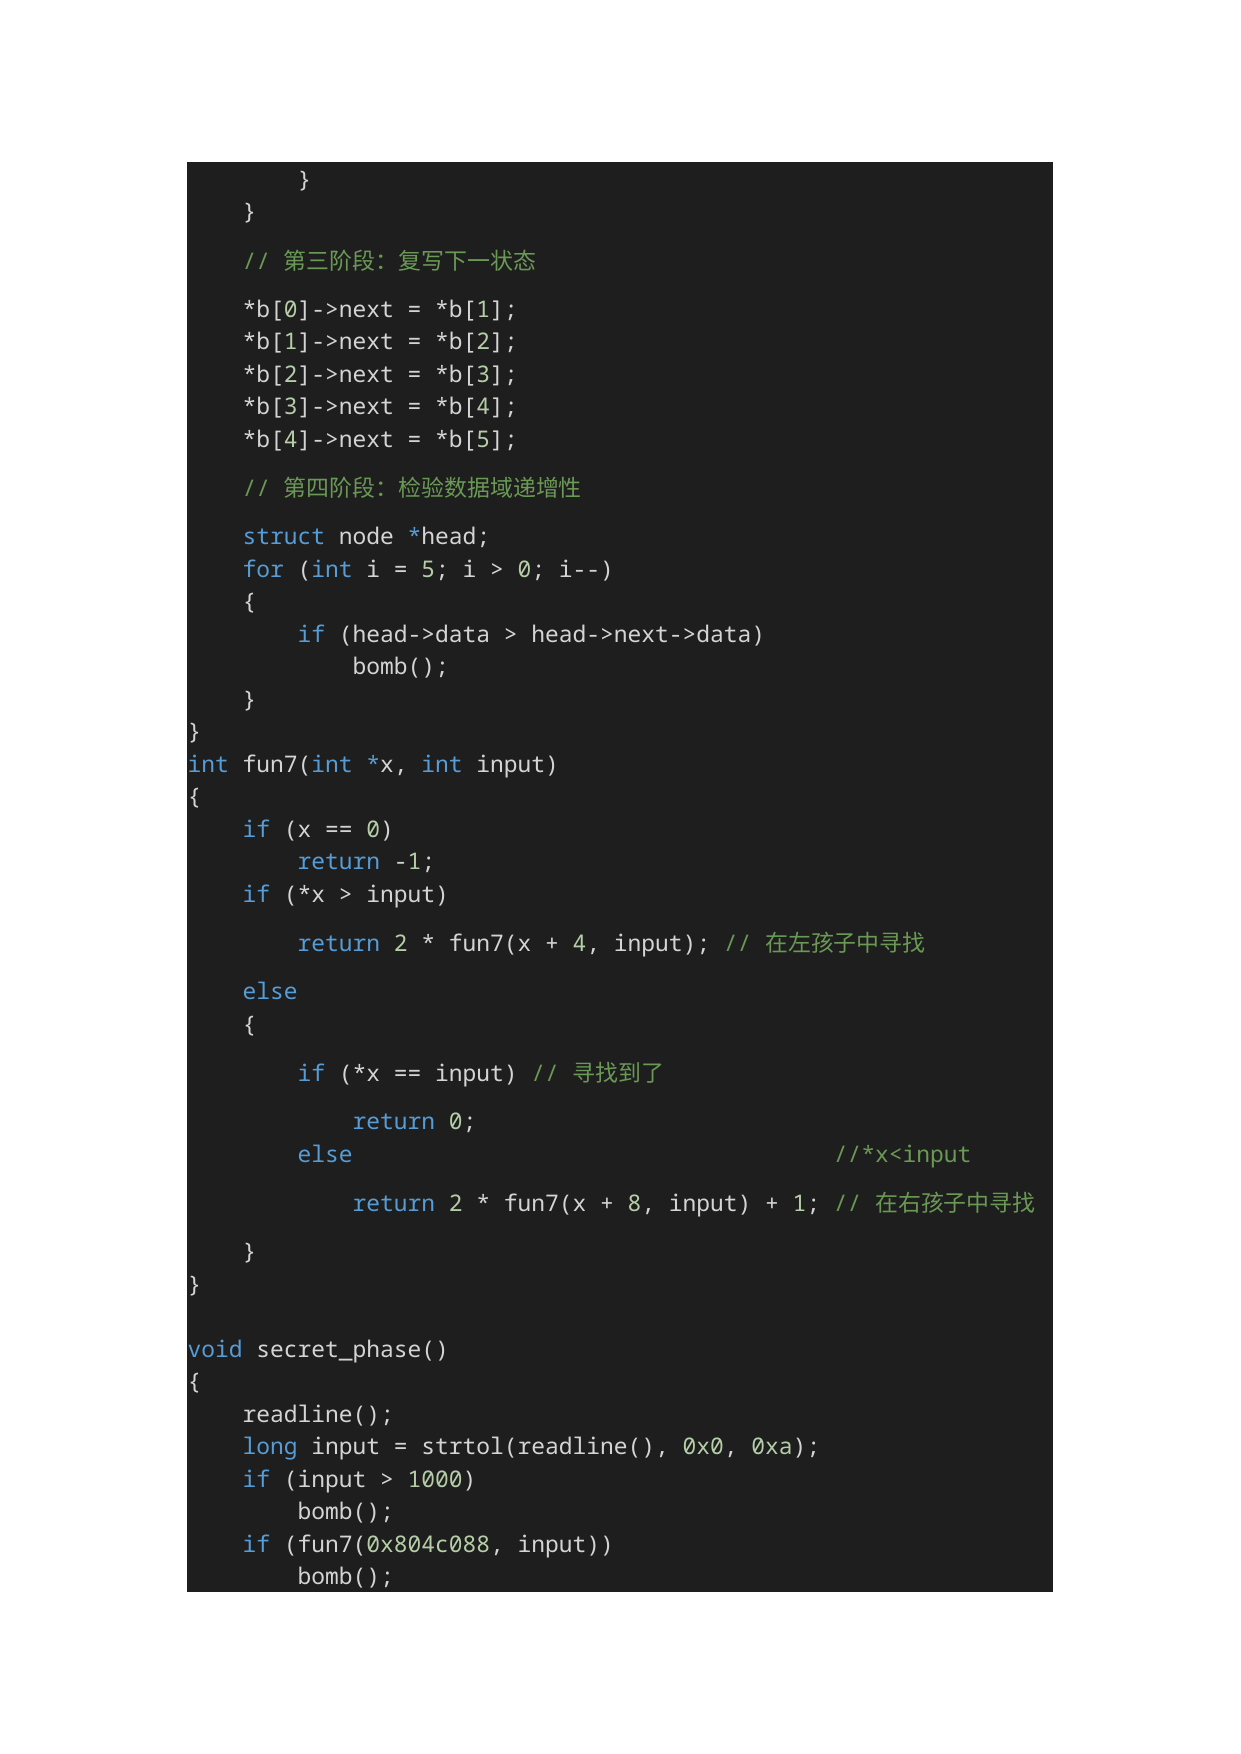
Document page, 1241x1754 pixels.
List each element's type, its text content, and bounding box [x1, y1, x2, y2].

text *b[3]->next = *b[4]; [187, 389, 1053, 422]
text else //*x<input [187, 1137, 1053, 1169]
text long input = strtol(readline(), 0x0, 0xa); [187, 1429, 1053, 1462]
text return 0; [187, 1104, 1053, 1137]
text { [187, 779, 1053, 812]
text } [187, 162, 1053, 194]
text int fun7(int *x, int input) [187, 747, 1053, 779]
text } [187, 1234, 1053, 1267]
text *b[0]->next = *b[1]; [187, 292, 1053, 324]
text if (*x > input) [187, 877, 1053, 909]
text { [187, 1364, 1053, 1397]
text return 2 * fun7(x + 8, input) + 1; // 在右孩子中寻找 [187, 1169, 1053, 1234]
text } [187, 714, 1053, 747]
text } [187, 194, 1053, 227]
text if (*x == input) // 寻找到了 [187, 1039, 1053, 1104]
text void secret_phase() [187, 1332, 1053, 1364]
text // 第四阶段：检验数据域递增性 [187, 454, 1053, 519]
text if (head->data > head->next->data) [187, 617, 1053, 649]
text *b[4]->next = *b[5]; [187, 422, 1053, 454]
text return 2 * fun7(x + 4, input); // 在左孩子中寻找 [187, 909, 1053, 974]
text return -1; [187, 844, 1053, 877]
text if (x == 0) [187, 812, 1053, 844]
text for (int i = 5; i > 0; i--) [187, 552, 1053, 584]
text if (input > 1000) [187, 1462, 1053, 1494]
text *b[1]->next = *b[2]; [187, 324, 1053, 357]
text { [187, 584, 1053, 617]
text } [187, 682, 1053, 714]
text bomb(); [187, 649, 1053, 682]
text bomb(); [187, 1559, 1053, 1592]
text else [187, 974, 1053, 1007]
text bomb(); [187, 1494, 1053, 1527]
text } [187, 1267, 1053, 1299]
text { [187, 1007, 1053, 1039]
text if (fun7(0x804c088, input)) [187, 1527, 1053, 1559]
text *b[2]->next = *b[3]; [187, 357, 1053, 389]
text struct node *head; [187, 519, 1053, 552]
text readline(); [187, 1397, 1053, 1429]
text // 第三阶段：复写下一状态 [187, 227, 1053, 292]
